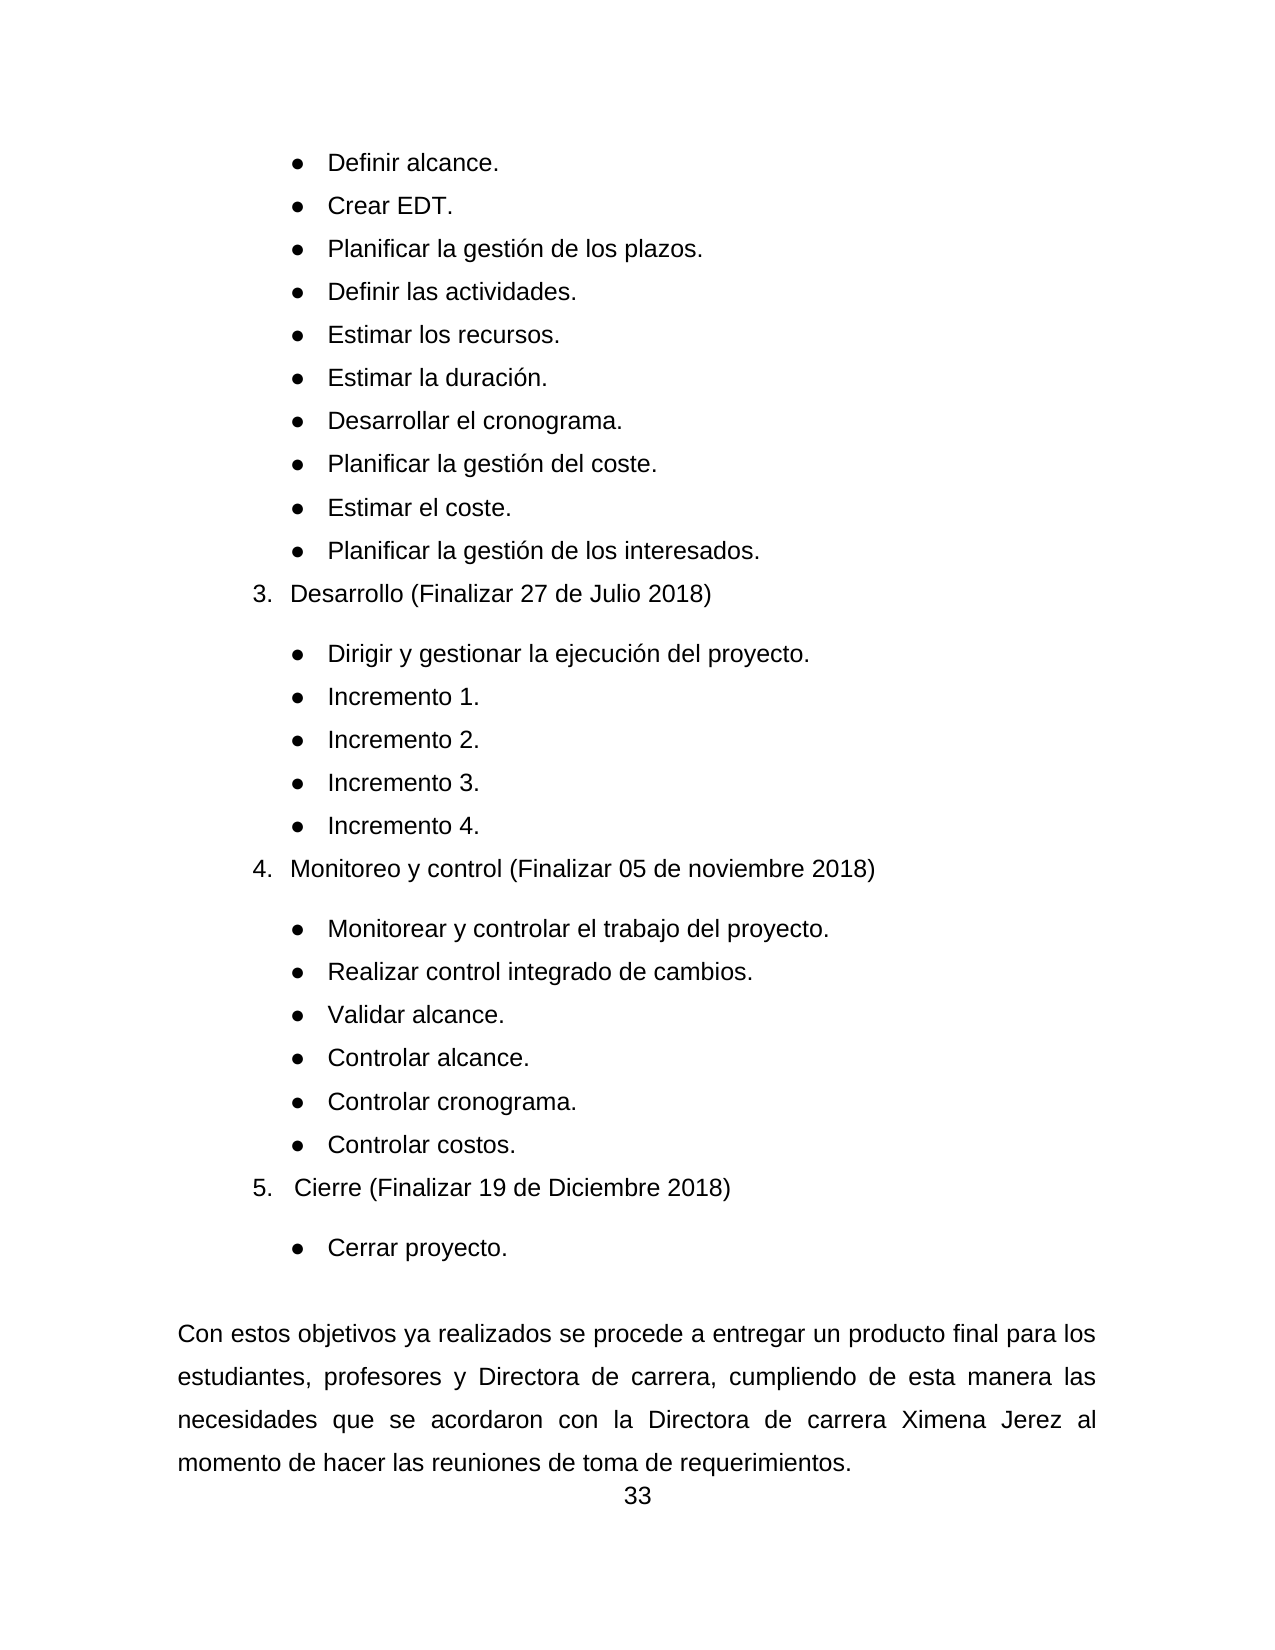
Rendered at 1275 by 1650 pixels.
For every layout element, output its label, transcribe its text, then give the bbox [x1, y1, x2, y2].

text 4. Monitoreo y control (Finalizar 05 de noviembre 2018) [252, 854, 1098, 883]
list Incremento 4. [290, 811, 1098, 840]
list Controlar alcance. [290, 1043, 1098, 1072]
list Incremento 3. [290, 768, 1098, 797]
list Estimar el coste. [290, 493, 1098, 521]
list Cerrar proyecto. [290, 1233, 1098, 1261]
text Con estos objetivos ya realizados se procede a entregar un producto final para los estudiantes, profesores y Directora de carrera, cumpliendo de esta manera las necesidades que se acordaron con la Directora de carrera Ximena Jerez al momento de hacer las reuniones de toma de requerimientos. [177, 1319, 1098, 1477]
list Incremento 1. [290, 682, 1098, 711]
list Controlar cronograma. [290, 1087, 1098, 1115]
list Incremento 2. [290, 725, 1098, 754]
list Monitorear y controlar el trabajo del proyecto. [290, 914, 1098, 943]
list Definir alcance. [290, 148, 1098, 176]
list Estimar los recursos. [290, 320, 1098, 349]
list Definir las actividades. [290, 277, 1098, 306]
text 3. Desarrollo (Finalizar 27 de Julio 2018) [252, 579, 1098, 608]
text 5. Cierre (Finalizar 19 de Diciembre 2018) [252, 1173, 1098, 1202]
list Crear EDT. [290, 191, 1098, 219]
list Desarrollar el cronograma. [290, 406, 1098, 435]
list Planificar la gestión del coste. [290, 449, 1098, 478]
list Planificar la gestión de los plazos. [290, 234, 1098, 263]
list Validar alcance. [290, 1000, 1098, 1029]
list Planificar la gestión de los interesados. [290, 536, 1098, 564]
list Controlar costos. [290, 1130, 1098, 1158]
list Realizar control integrado de cambios. [290, 957, 1098, 986]
list Estimar la duración. [290, 363, 1098, 392]
list Dirigir y gestionar la ejecución del proyecto. [290, 639, 1098, 667]
